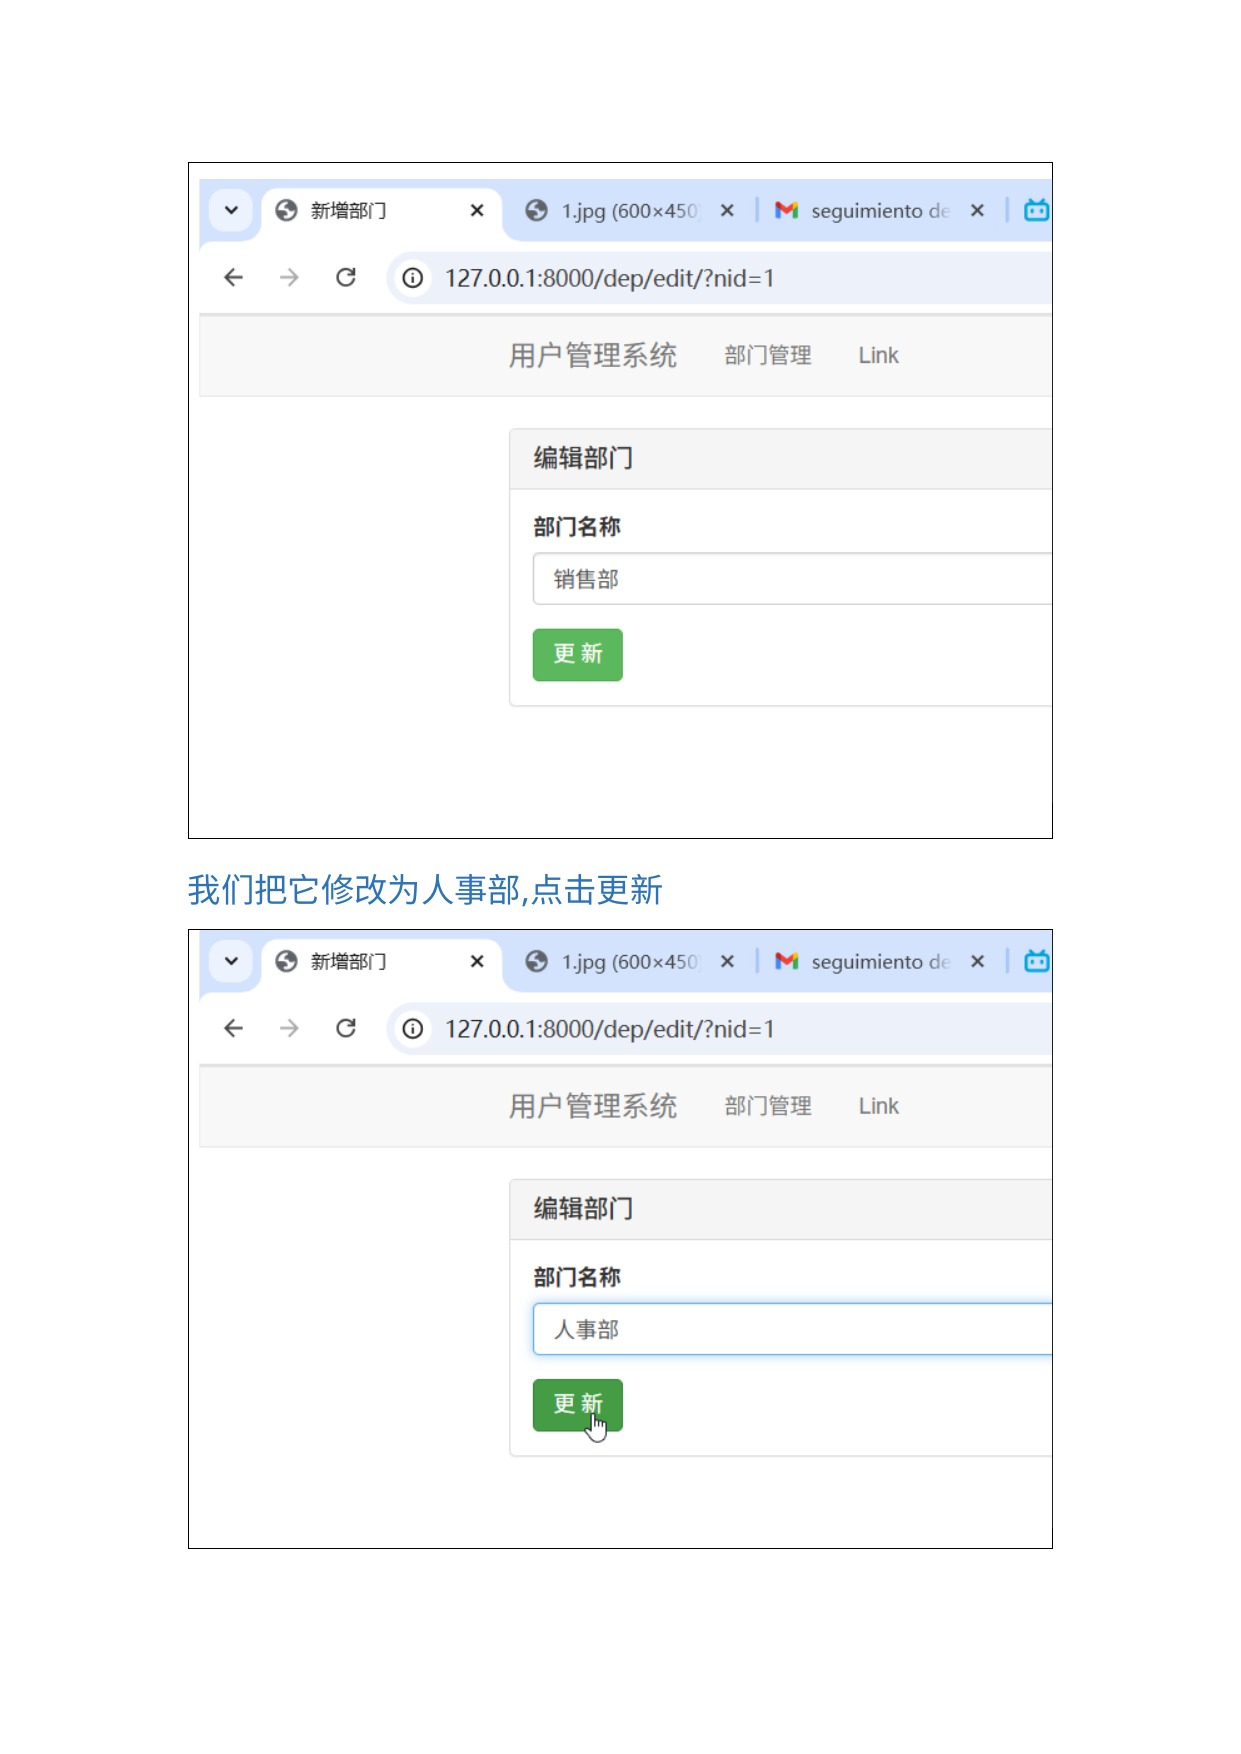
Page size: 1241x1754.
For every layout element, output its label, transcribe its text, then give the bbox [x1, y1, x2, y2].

table_header [189, 930, 1052, 1548]
table_cell [189, 163, 1052, 838]
picture [199, 179, 1053, 803]
subtitle 我们把它修改为人事部,点击更新 [187, 856, 1053, 921]
picture [199, 930, 1053, 1528]
